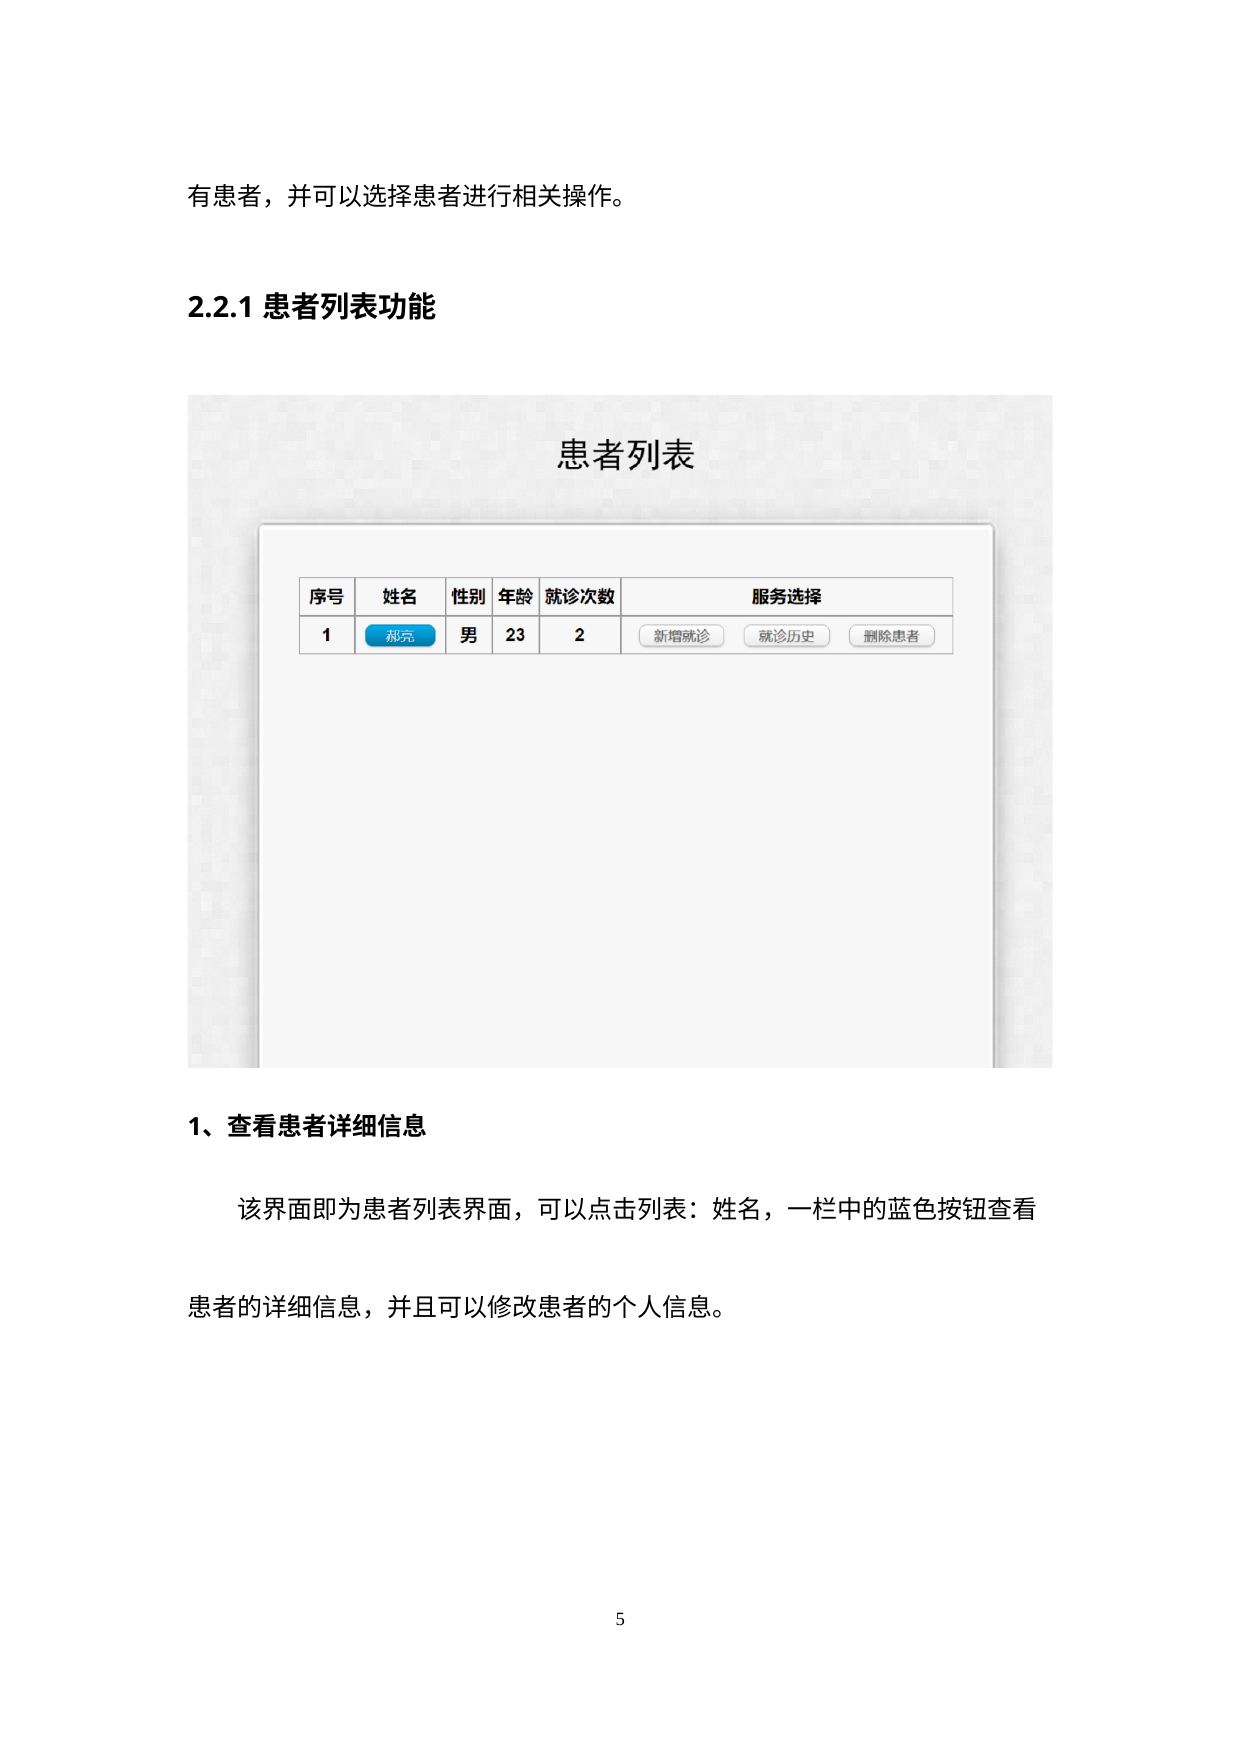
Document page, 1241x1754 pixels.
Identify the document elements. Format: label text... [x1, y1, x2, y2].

picture [187, 395, 1053, 1068]
text 1、查看患者详细信息 [187, 1092, 1053, 1157]
subtitle 2.2.1 患者列表功能 [187, 272, 1053, 337]
text 该界面即为患者列表界面，可以点击列表：姓名，一栏中的蓝色按钮查看患者的详细信息，并且可以修改患者的个人信息。 [187, 1175, 1053, 1338]
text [187, 162, 1053, 227]
